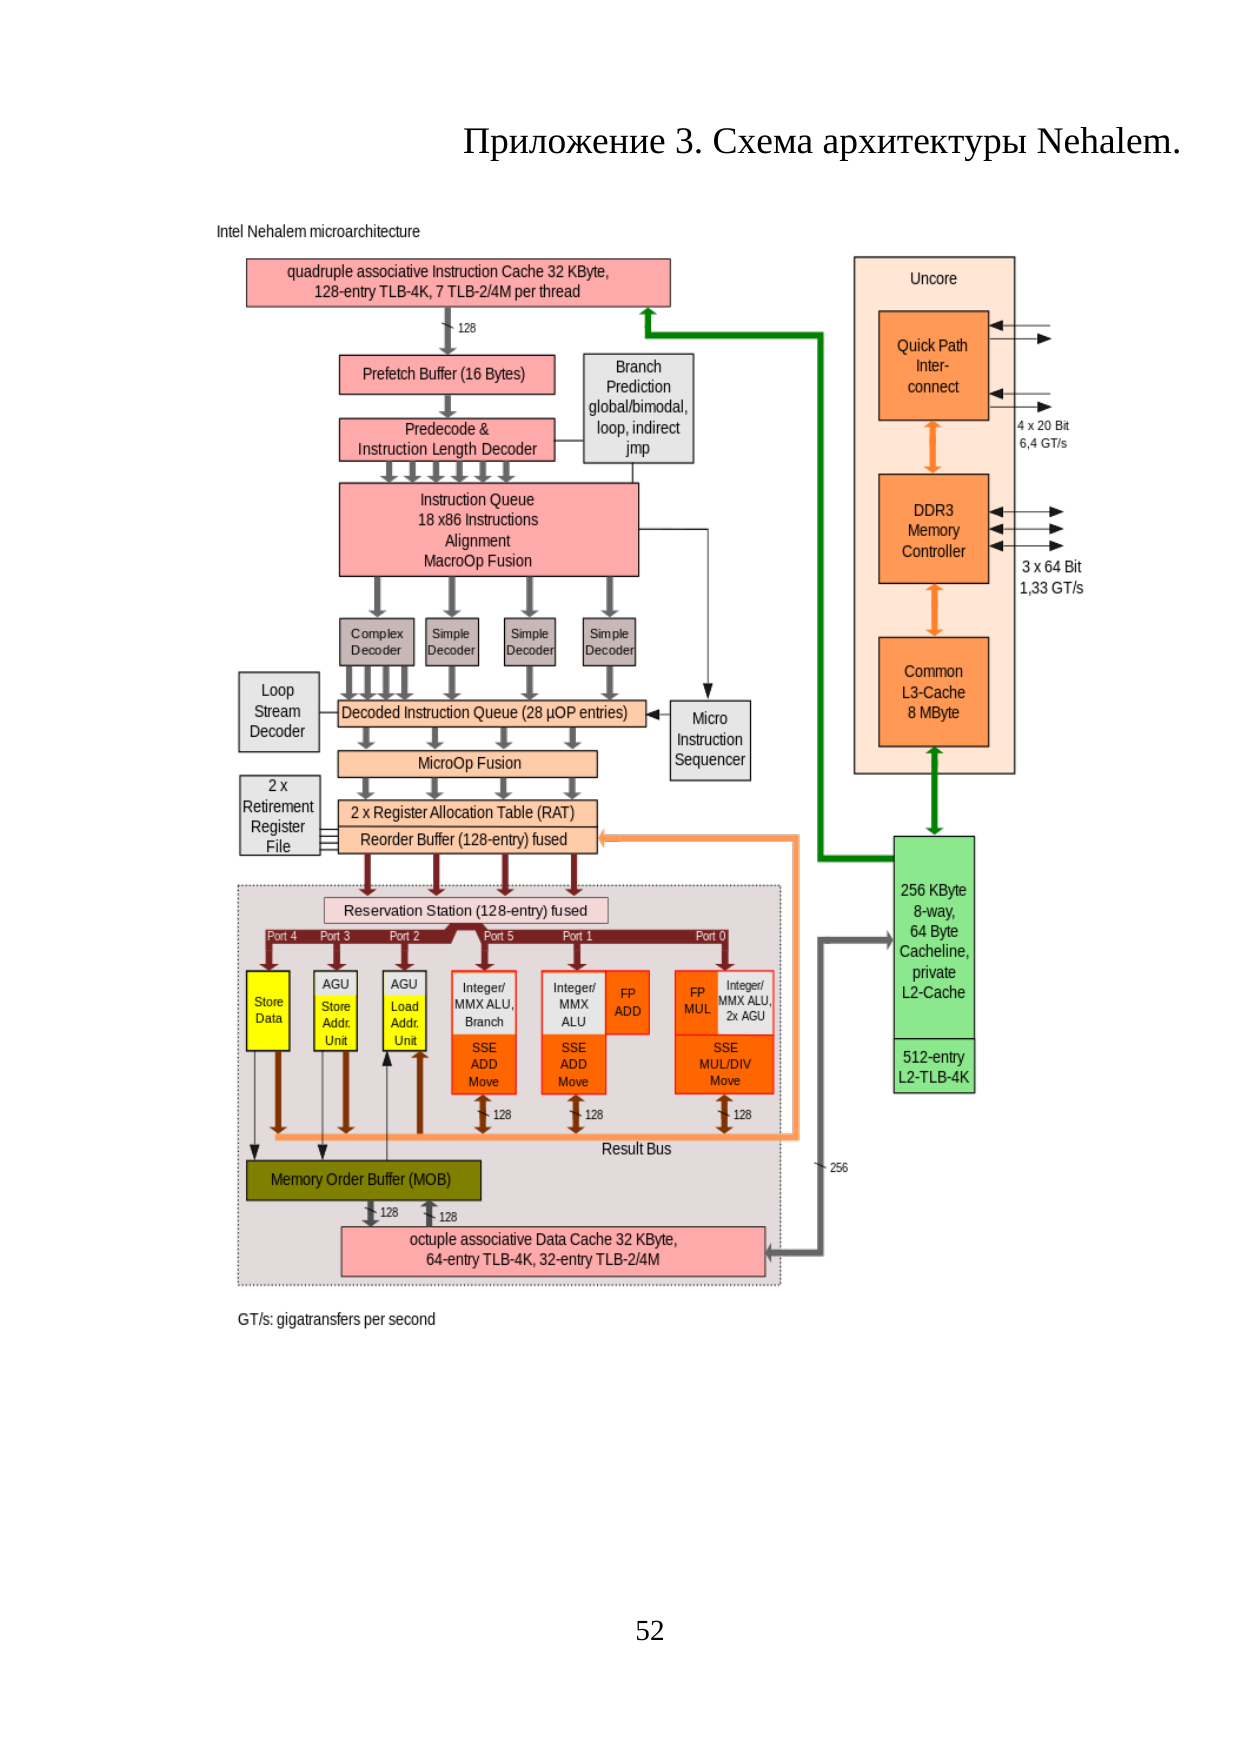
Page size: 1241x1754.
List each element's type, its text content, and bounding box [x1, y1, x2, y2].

text Приложение 3. Схема архитектуры Nehalem. [118, 118, 1181, 161]
picture [179, 182, 1120, 1358]
